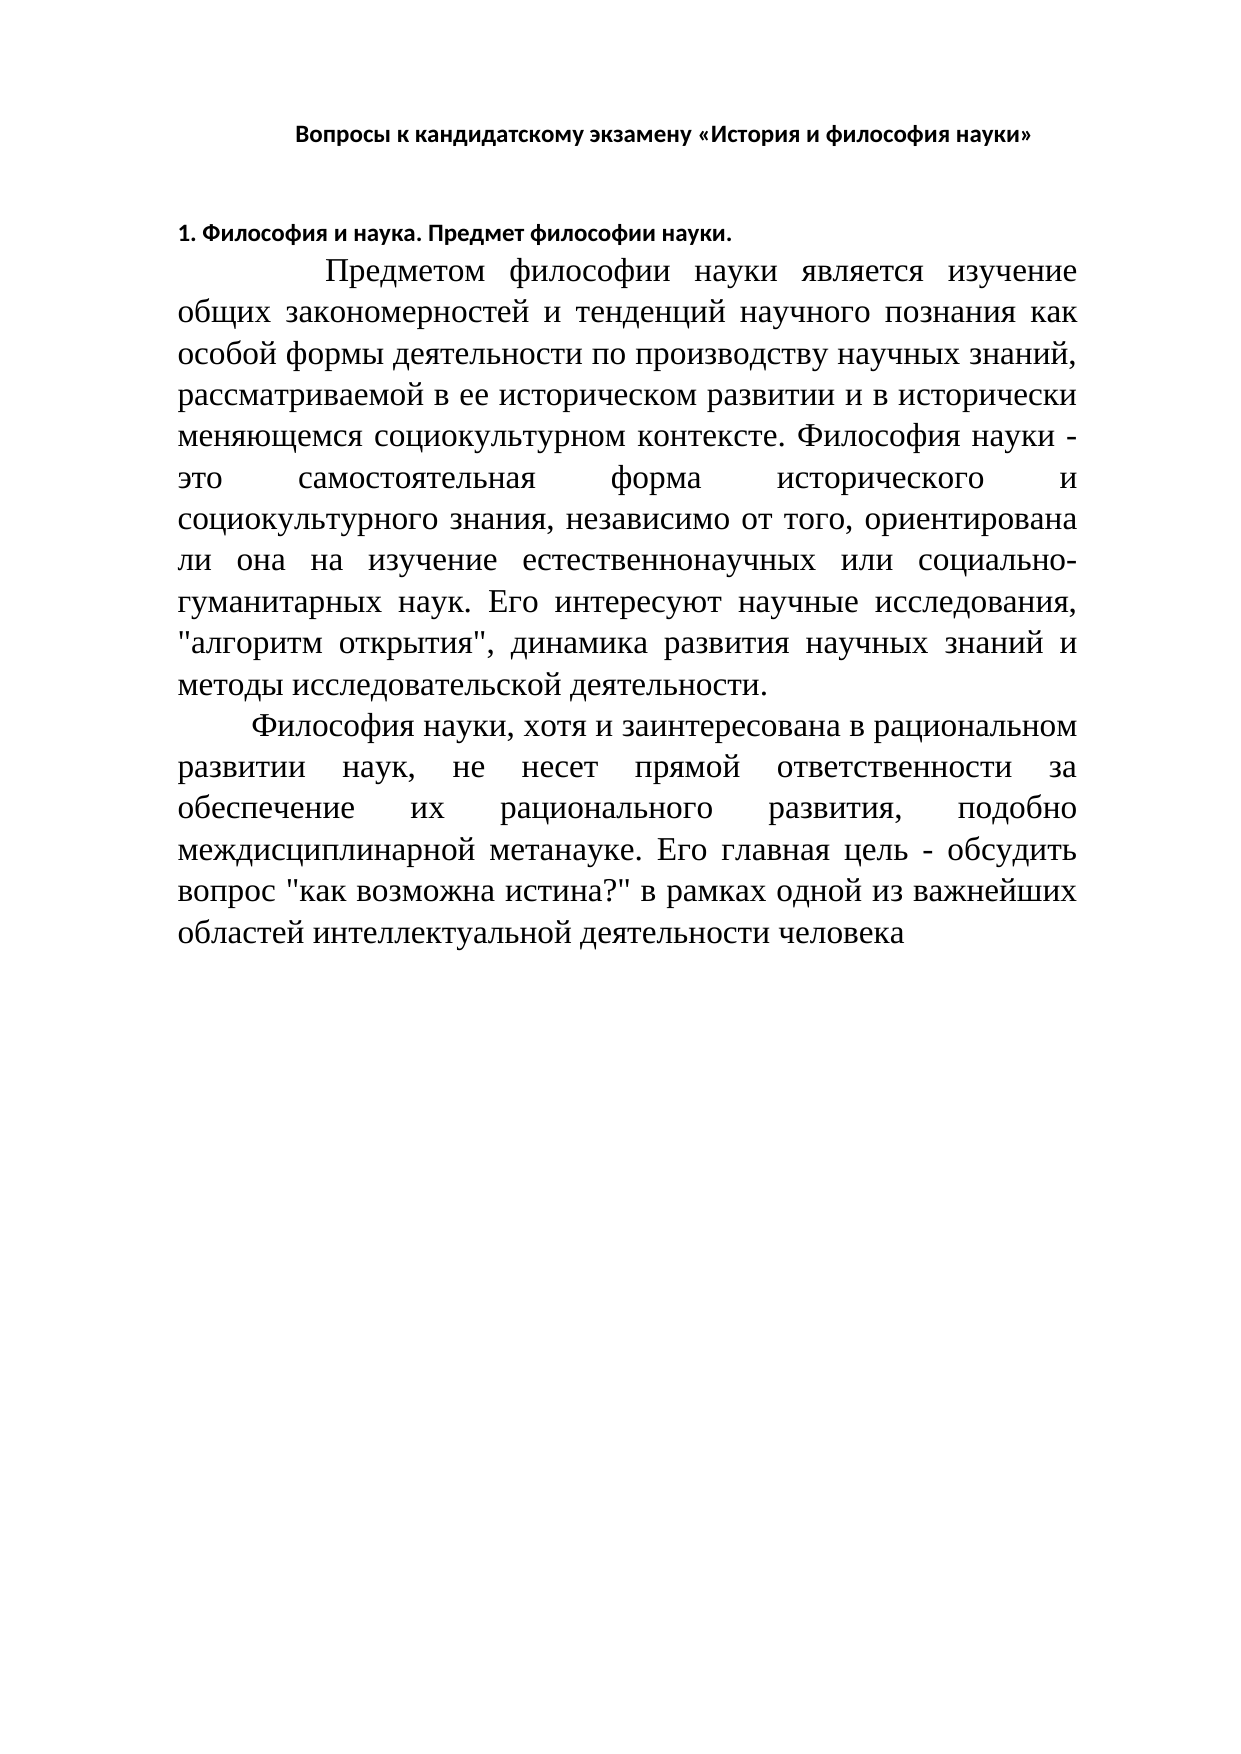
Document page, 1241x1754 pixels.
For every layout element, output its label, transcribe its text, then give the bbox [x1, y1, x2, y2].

text Философия науки, хотя и заинтересована в рациональном развитии наук, не несет прямой ответственности за обеспечение их рационального развития, подобно междисциплинарной метанауке. Его главная цель - обсудить вопрос "как возможна истина?" в рамках одной из важнейших областей интеллектуальной деятельности человека [177, 705, 1078, 950]
text 1. Философия и наука. Предмет философии науки. [177, 217, 1152, 248]
text Предметом философии науки является изучение общих закономерностей и тенденций научного познания как особой формы деятельности по производству научных знаний, рассматриваемой в ее историческом развитии и в исторически меняющемся социокультурном контексте. Философия науки - это самостоятельная форма исторического и социокультурного знания, независимо от того, ориентирована ли она на изучение естественнонаучных или социально-гуманитарных наук. Его интересуют научные исследования, "алгоритм открытия", динамика развития научных знаний и методы исследовательской деятельности. [177, 250, 1078, 702]
text Вопросы к кандидатскому экзамену «История и философия науки» [177, 118, 1152, 149]
